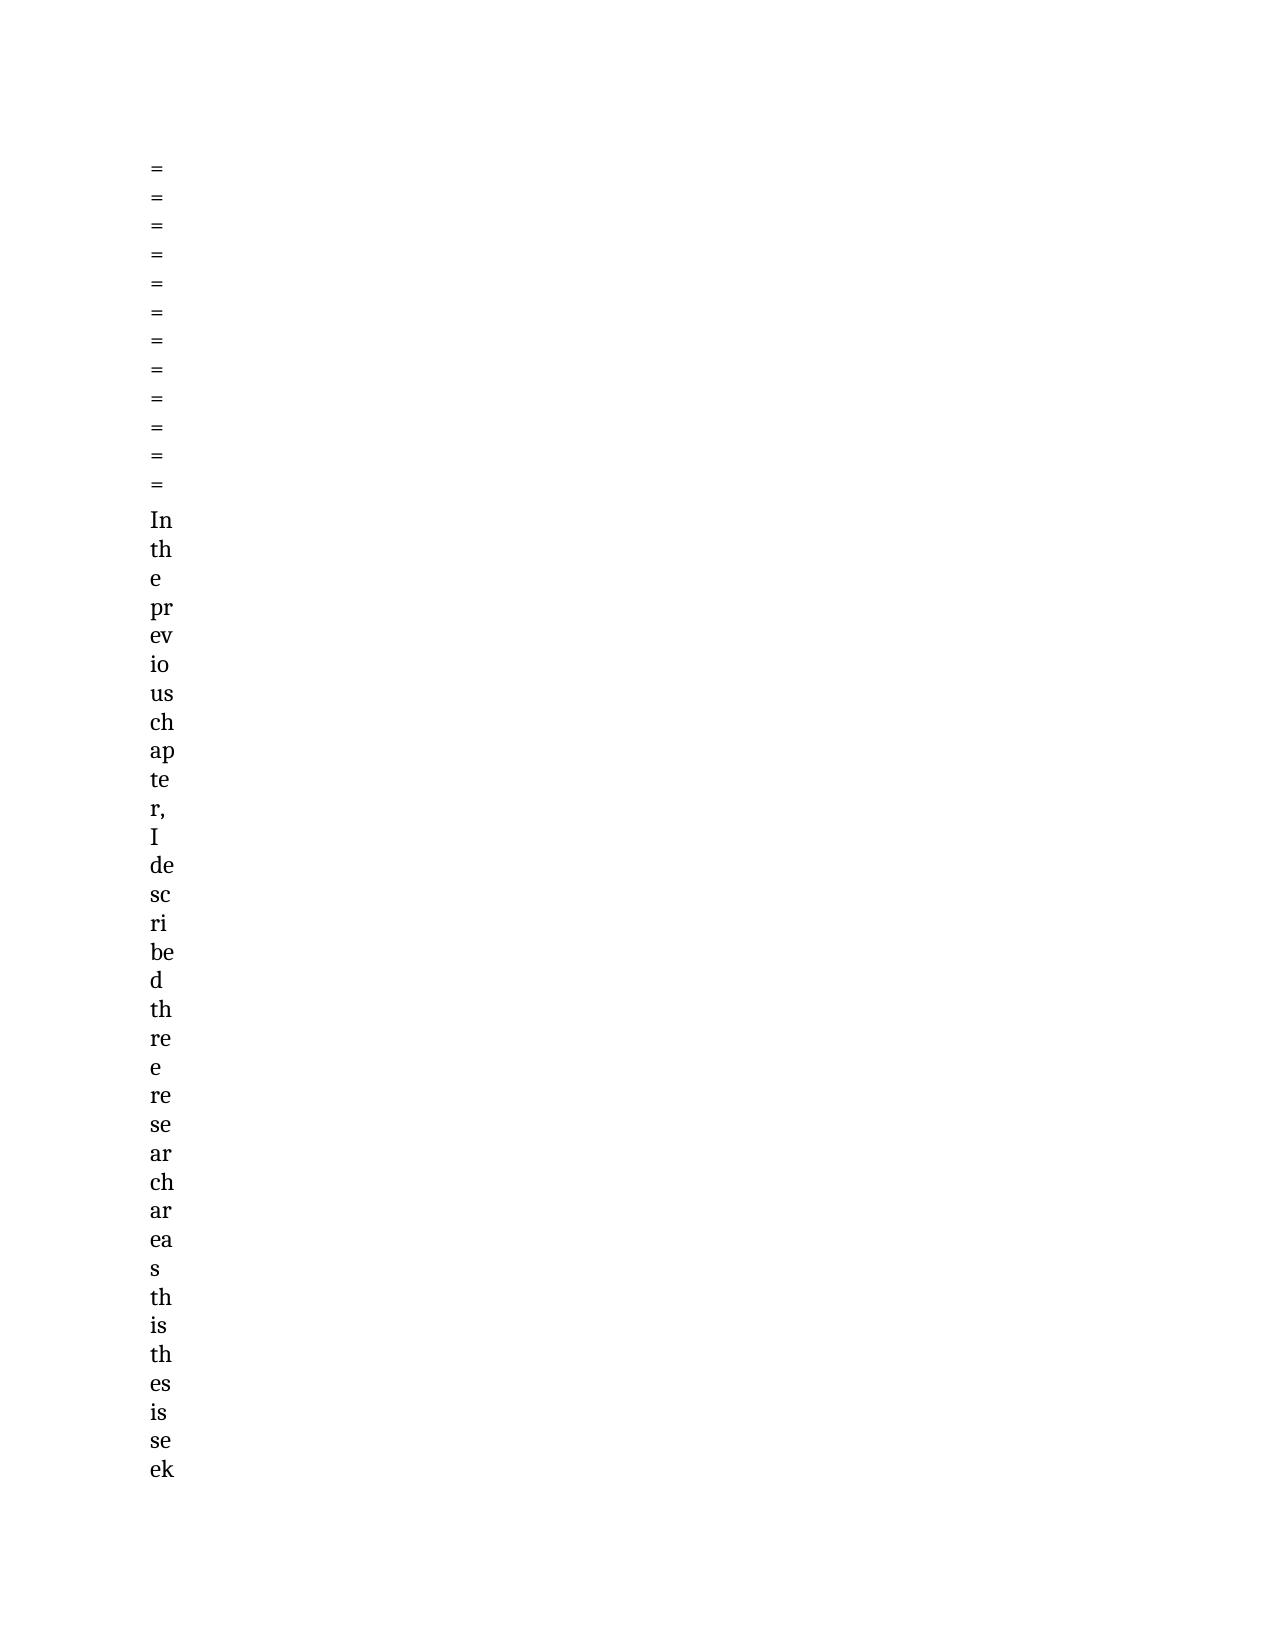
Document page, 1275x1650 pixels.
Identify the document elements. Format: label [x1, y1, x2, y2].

table_cell [139, 150, 187, 502]
table_cell [139, 503, 187, 1484]
